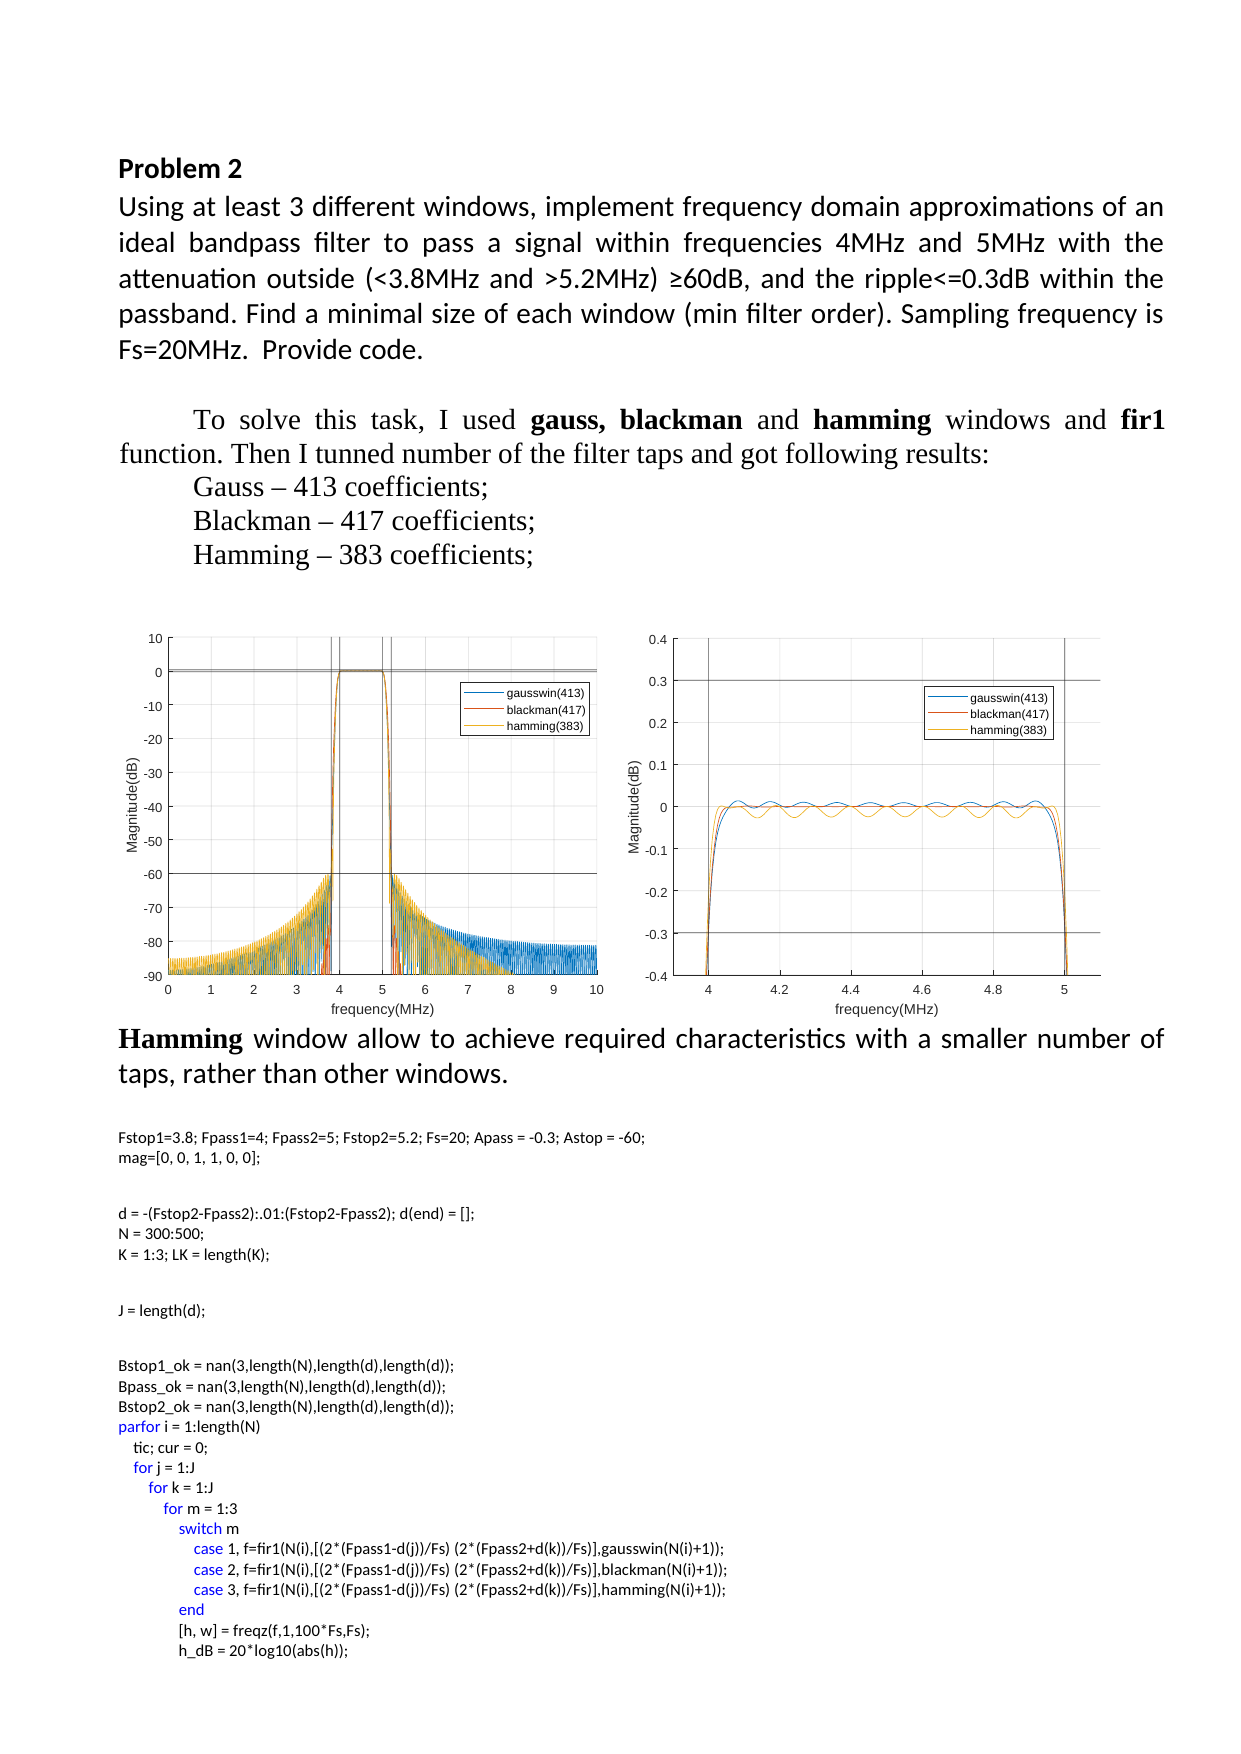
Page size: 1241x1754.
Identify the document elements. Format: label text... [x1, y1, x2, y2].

text Hamming window allow to achieve required characteristics with a smaller number of taps, rather than other windows. [118, 1020, 1166, 1091]
text Bstop2_ok = nan(3,length(N),length(d),length(d)); [118, 1396, 1166, 1417]
text case 3, f=fir1(N(i),[(2*(Fpass1-d(j))/Fs) (2*(Fpass2+d(k))/Fs)],hamming(N(i)+1)); [118, 1579, 1166, 1599]
text parfor i = 1:length(N) [118, 1417, 1166, 1437]
text mag=[0, 0, 1, 1, 0, 0]; [118, 1147, 1166, 1168]
text Blackman – 417 coefficients; [119, 503, 1166, 537]
text case 2, f=fir1(N(i),[(2*(Fpass1-d(j))/Fs) (2*(Fpass2+d(k))/Fs)],blackman(N(i)+1)); [118, 1559, 1166, 1579]
text case 1, f=fir1(N(i),[(2*(Fpass1-d(j))/Fs) (2*(Fpass2+d(k))/Fs)],gausswin(N(i)+1)); [118, 1538, 1166, 1559]
text for m = 1:3 [118, 1498, 1166, 1518]
text K = 1:3; LK = length(K); [118, 1244, 1166, 1264]
text tic; cur = 0; [118, 1437, 1166, 1457]
text J = length(d); [118, 1300, 1166, 1320]
text Using at least 3 different windows, implement frequency domain approximations of an ideal bandpass filter to pass a signal within frequencies 4MHz and 5MHz with the attenuation outside (<3.8MHz and >5.2MHz) ≥60dB, and the ripple<=0.3dB within the passband. Find a minimal size of each window (min filter order). Sampling frequency is Fs=20MHz. Provide code. [118, 188, 1166, 367]
text N = 300:500; [118, 1223, 1166, 1244]
text [h, w] = freqz(f,1,100*Fs,Fs); [118, 1620, 1166, 1640]
text Gauss – 413 coefficients; [119, 469, 1166, 503]
text Bpass_ok = nan(3,length(N),length(d),length(d)); [118, 1376, 1166, 1396]
text Fstop1=3.8; Fpass1=4; Fpass2=5; Fstop2=5.2; Fs=20; Apass = -0.3; Astop = -60; [118, 1127, 1166, 1147]
text d = -(Fstop2-Fpass2):.01:(Fstop2-Fpass2); d(end) = []; [118, 1203, 1166, 1223]
text switch m [118, 1518, 1166, 1538]
text for k = 1:J [118, 1478, 1166, 1498]
text end [118, 1599, 1166, 1620]
text for j = 1:J [118, 1457, 1166, 1478]
text Bstop1_ok = nan(3,length(N),length(d),length(d)); [118, 1356, 1166, 1376]
text To solve this task, I used gauss, blackman and hamming windows and fir1 function. Then I tunned number of the filter taps and got following results: [119, 402, 1166, 469]
text h_dB = 20*log10(abs(h)); [118, 1640, 1166, 1660]
text Hamming – 383 coefficients; [119, 537, 1166, 570]
subtitle Problem 2 [118, 150, 1166, 186]
